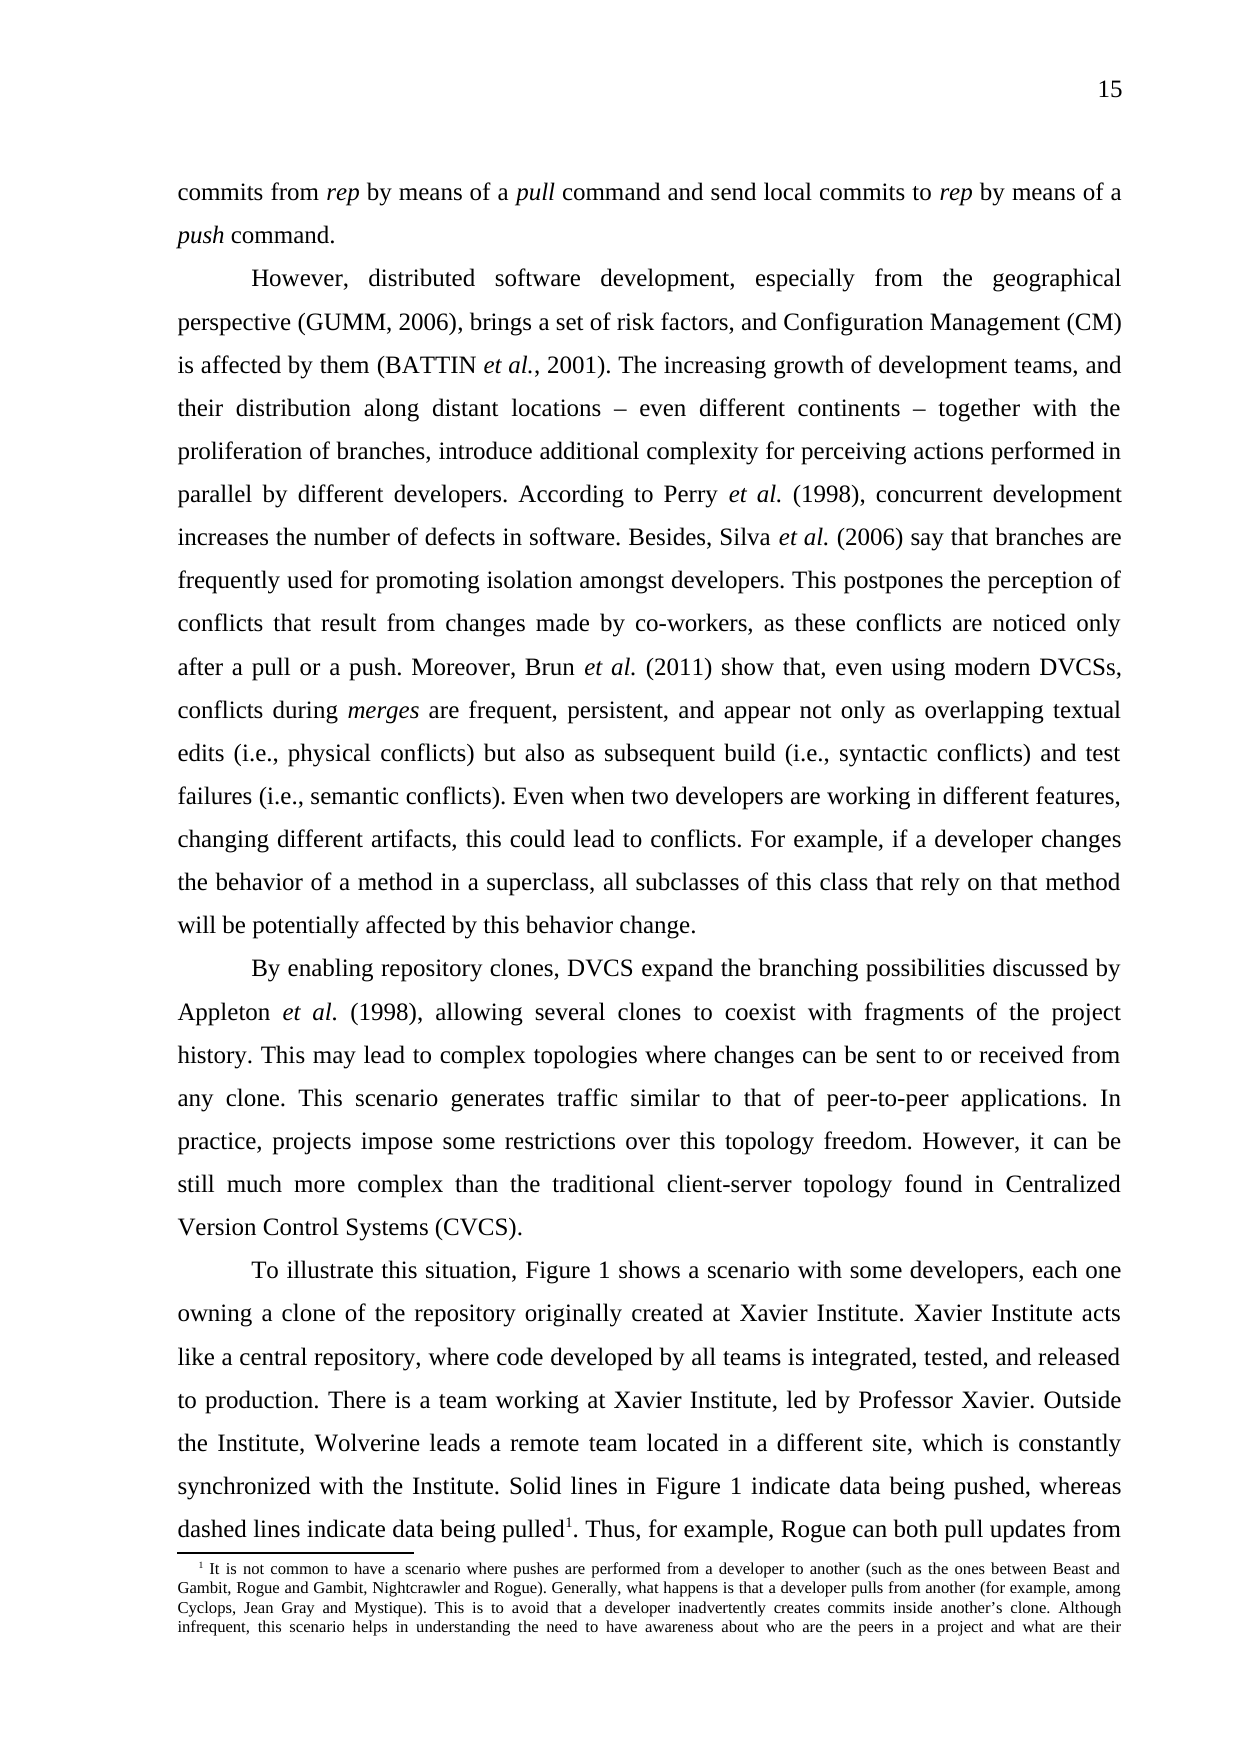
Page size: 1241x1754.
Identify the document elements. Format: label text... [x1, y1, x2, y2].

text By enabling repository clones, DVCS expand the branching possibilities discussed by Appleton et al. (1998), allowing several clones to coexist with fragments of the project history. This may lead to complex topologies where changes can be sent to or received from any clone. This scenario generates traffic similar to that of peer-to-peer applications. In practice, projects impose some restrictions over this topology freedom. However, it can be still much more complex than the traditional client-server topology found in Centralized Version Control Systems (CVCS). [177, 953, 1122, 1241]
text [177, 1255, 1122, 1543]
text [177, 177, 1122, 249]
text However, distributed software development, especially from the geographical perspective (GUMM, 2006), brings a set of risk factors, and Configuration Management (CM) is affected by them (BATTIN et al., 2001). The increasing growth of development teams, and their distribution along distant locations – even different continents – together with the proliferation of branches, introduce additional complexity for perceiving actions performed in parallel by different developers. According to Perry et al. (1998), concurrent development increases the number of defects in software. Besides, Silva et al. (2006) say that branches are frequently used for promoting isolation amongst developers. This postpones the perception of conflicts that result from changes made by co-workers, as these conflicts are noticed only after a pull or a push. Moreover, Brun et al. (2011) show that, even using modern DVCSs, conflicts during merges are frequent, persistent, and appear not only as overlapping textual edits (i.e., physical conflicts) but also as subsequent build (i.e., syntactic conflicts) and test failures (i.e., semantic conflicts). Even when two developers are working in different features, changing different artifacts, this could lead to conflicts. For example, if a developer changes the behavior of a method in a superclass, all subclasses of this class that rely on that method will be potentially affected by this behavior change. [177, 263, 1122, 939]
